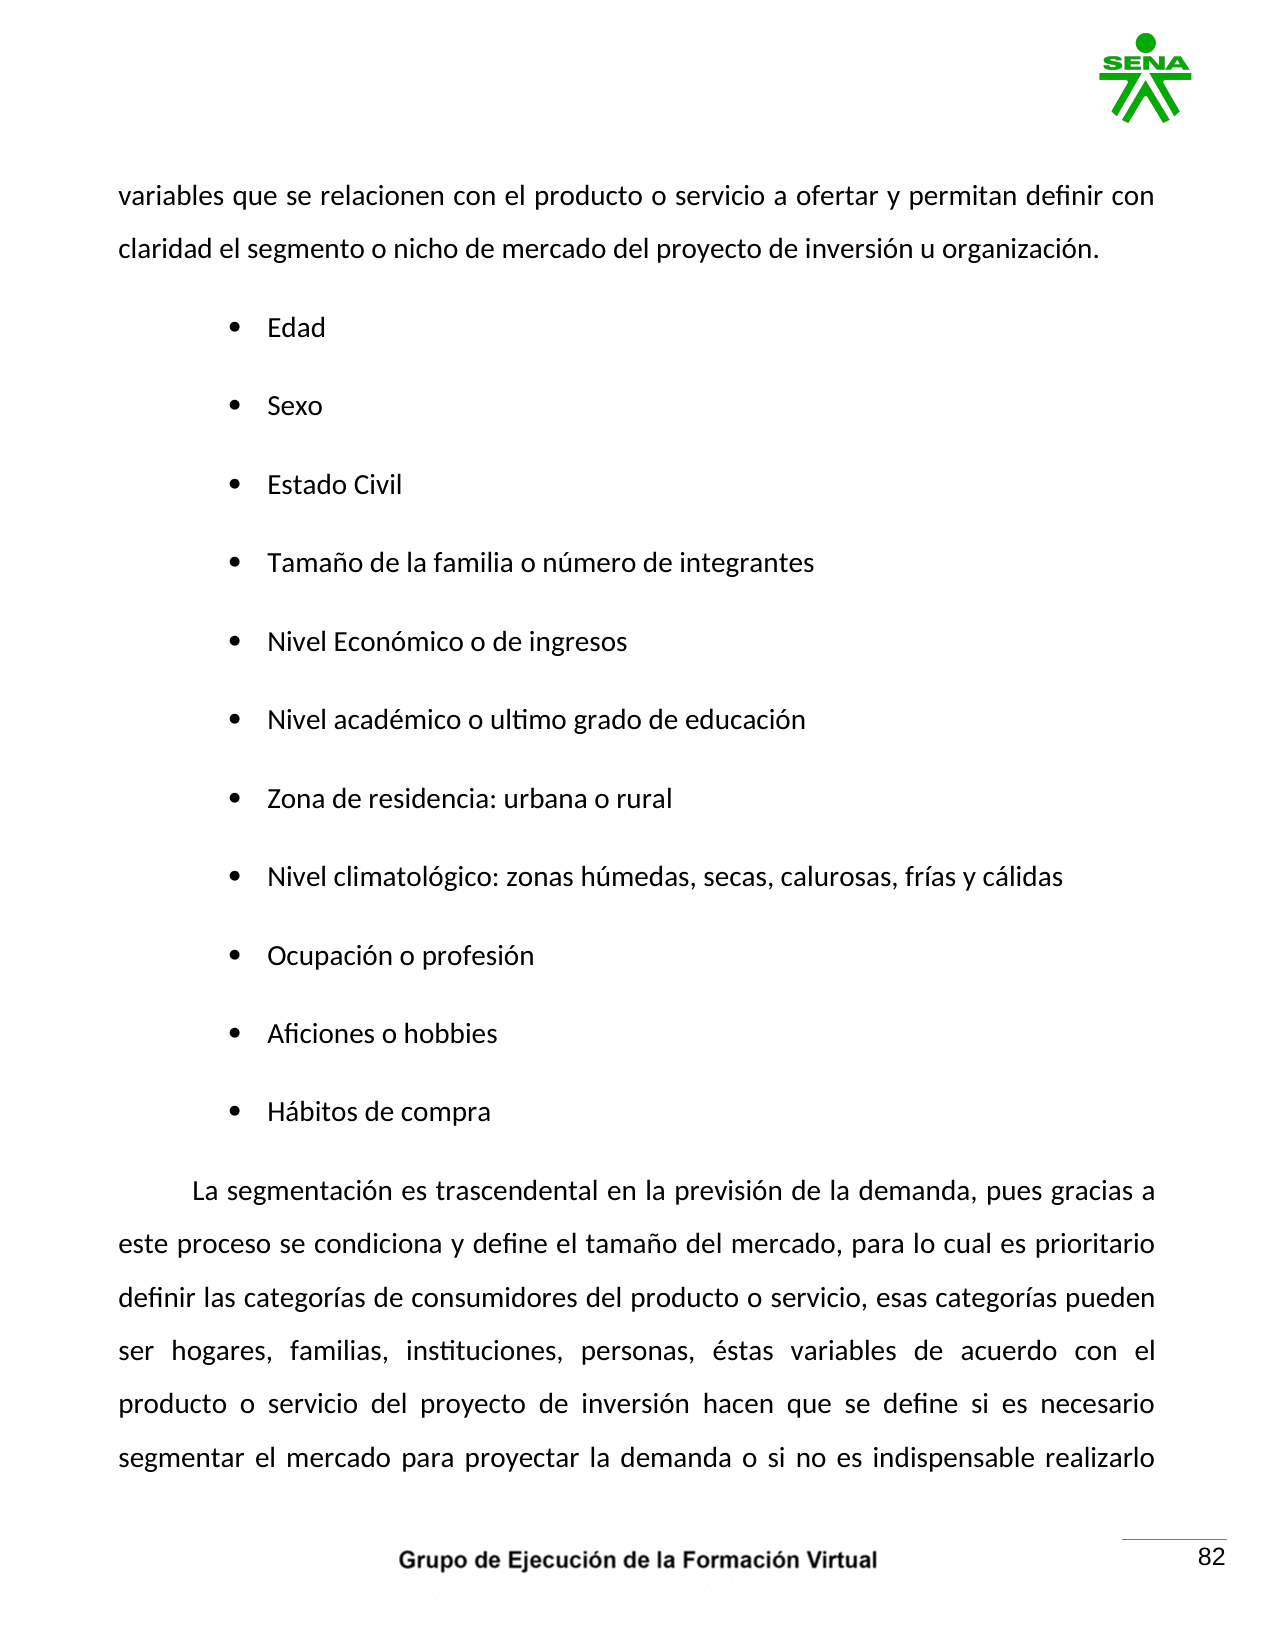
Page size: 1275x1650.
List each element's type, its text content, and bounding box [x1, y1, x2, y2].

list Aficiones o hobbies [229, 1015, 1157, 1051]
list Ocupación o profesión [229, 937, 1157, 972]
list Estado Civil [229, 466, 1157, 502]
list Hábitos de compra [229, 1093, 1157, 1129]
list Nivel climatológico: zonas húmedas, secas, calurosas, frías y cálidas [229, 858, 1157, 894]
list Nivel Económico o de ingresos [229, 623, 1157, 658]
list Sexo [229, 387, 1157, 423]
picture [0, 1500, 1275, 1611]
list Tamaño de la familia o número de integrantes [229, 544, 1157, 580]
list Zona de residencia: urbana o rural [229, 780, 1157, 815]
picture [1099, 33, 1192, 123]
list Nivel académico o ultimo grado de educación [229, 701, 1157, 737]
list Edad [229, 309, 1157, 345]
